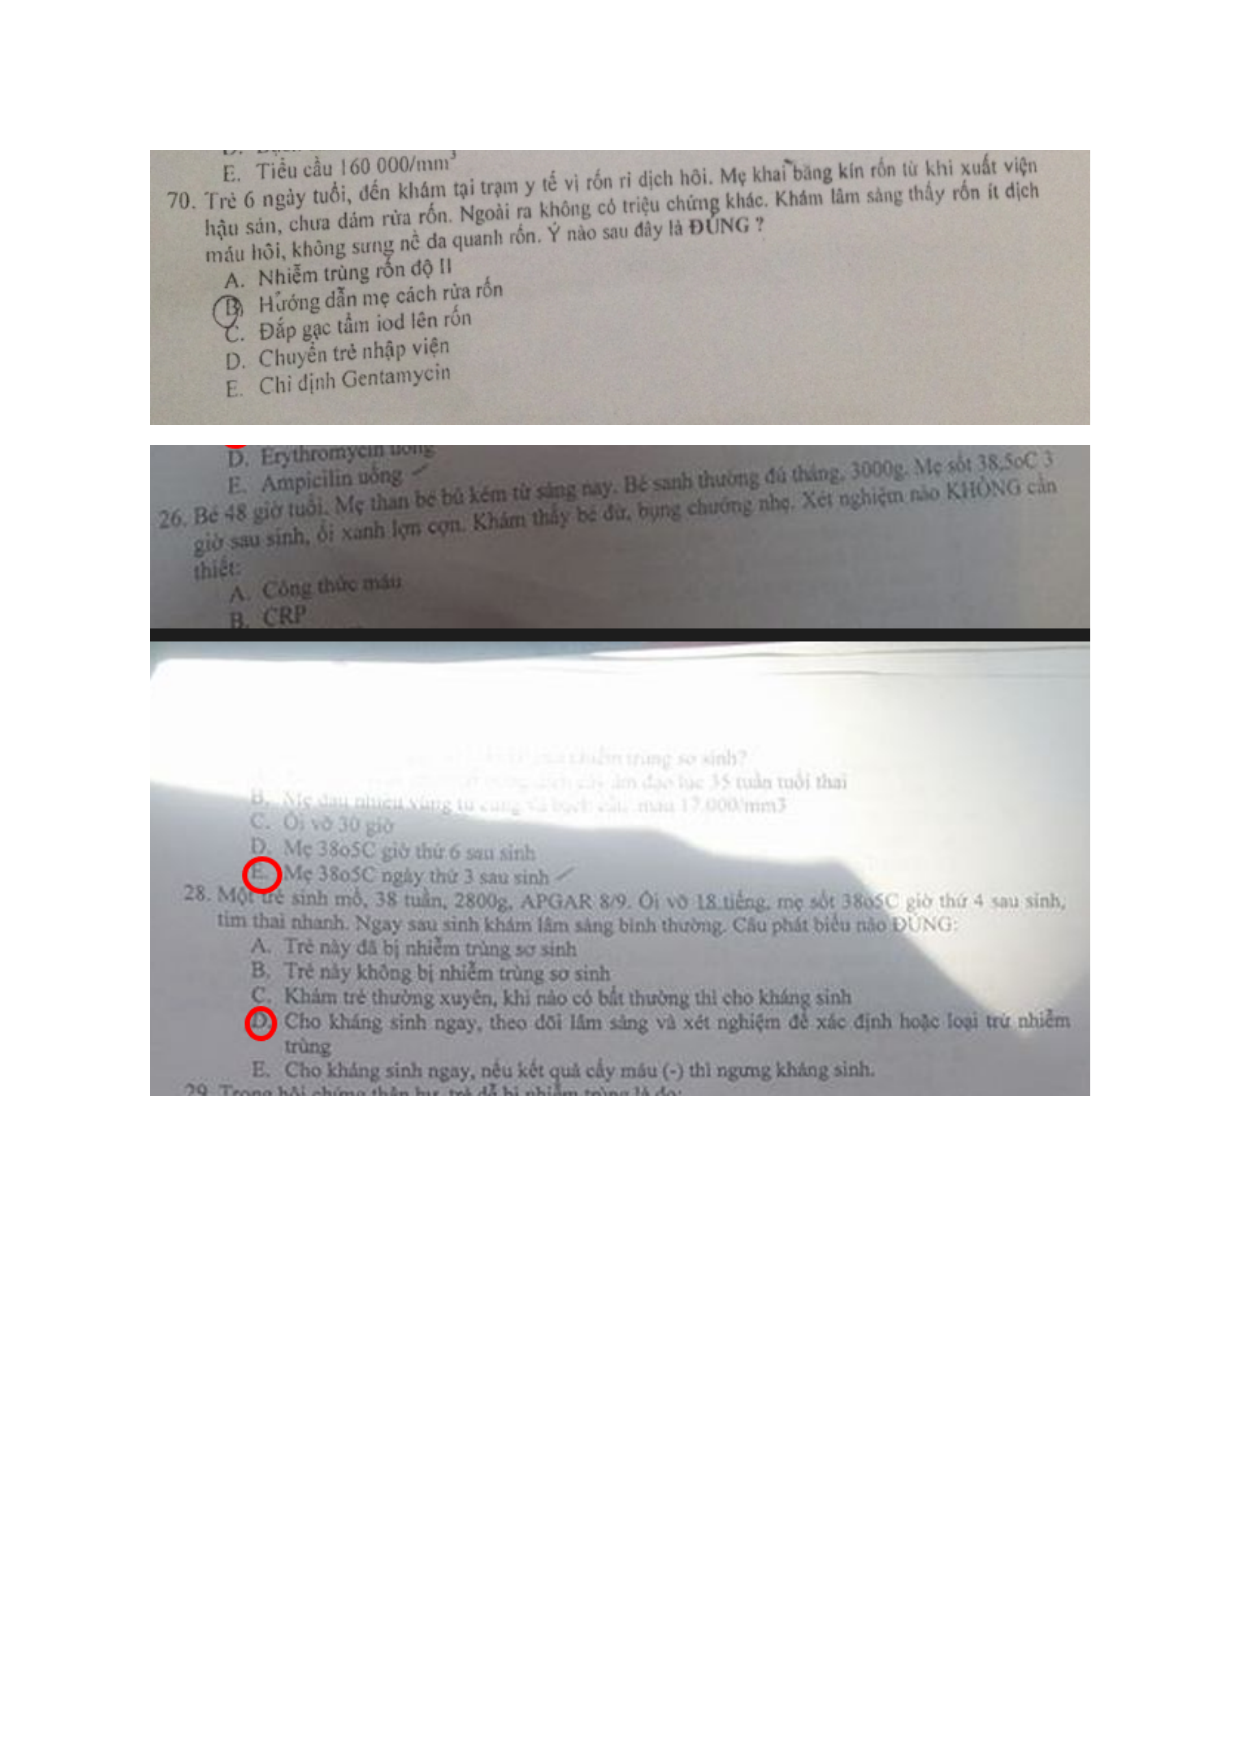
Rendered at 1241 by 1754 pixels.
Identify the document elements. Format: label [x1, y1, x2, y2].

picture [150, 150, 1091, 425]
picture [150, 445, 1091, 1096]
